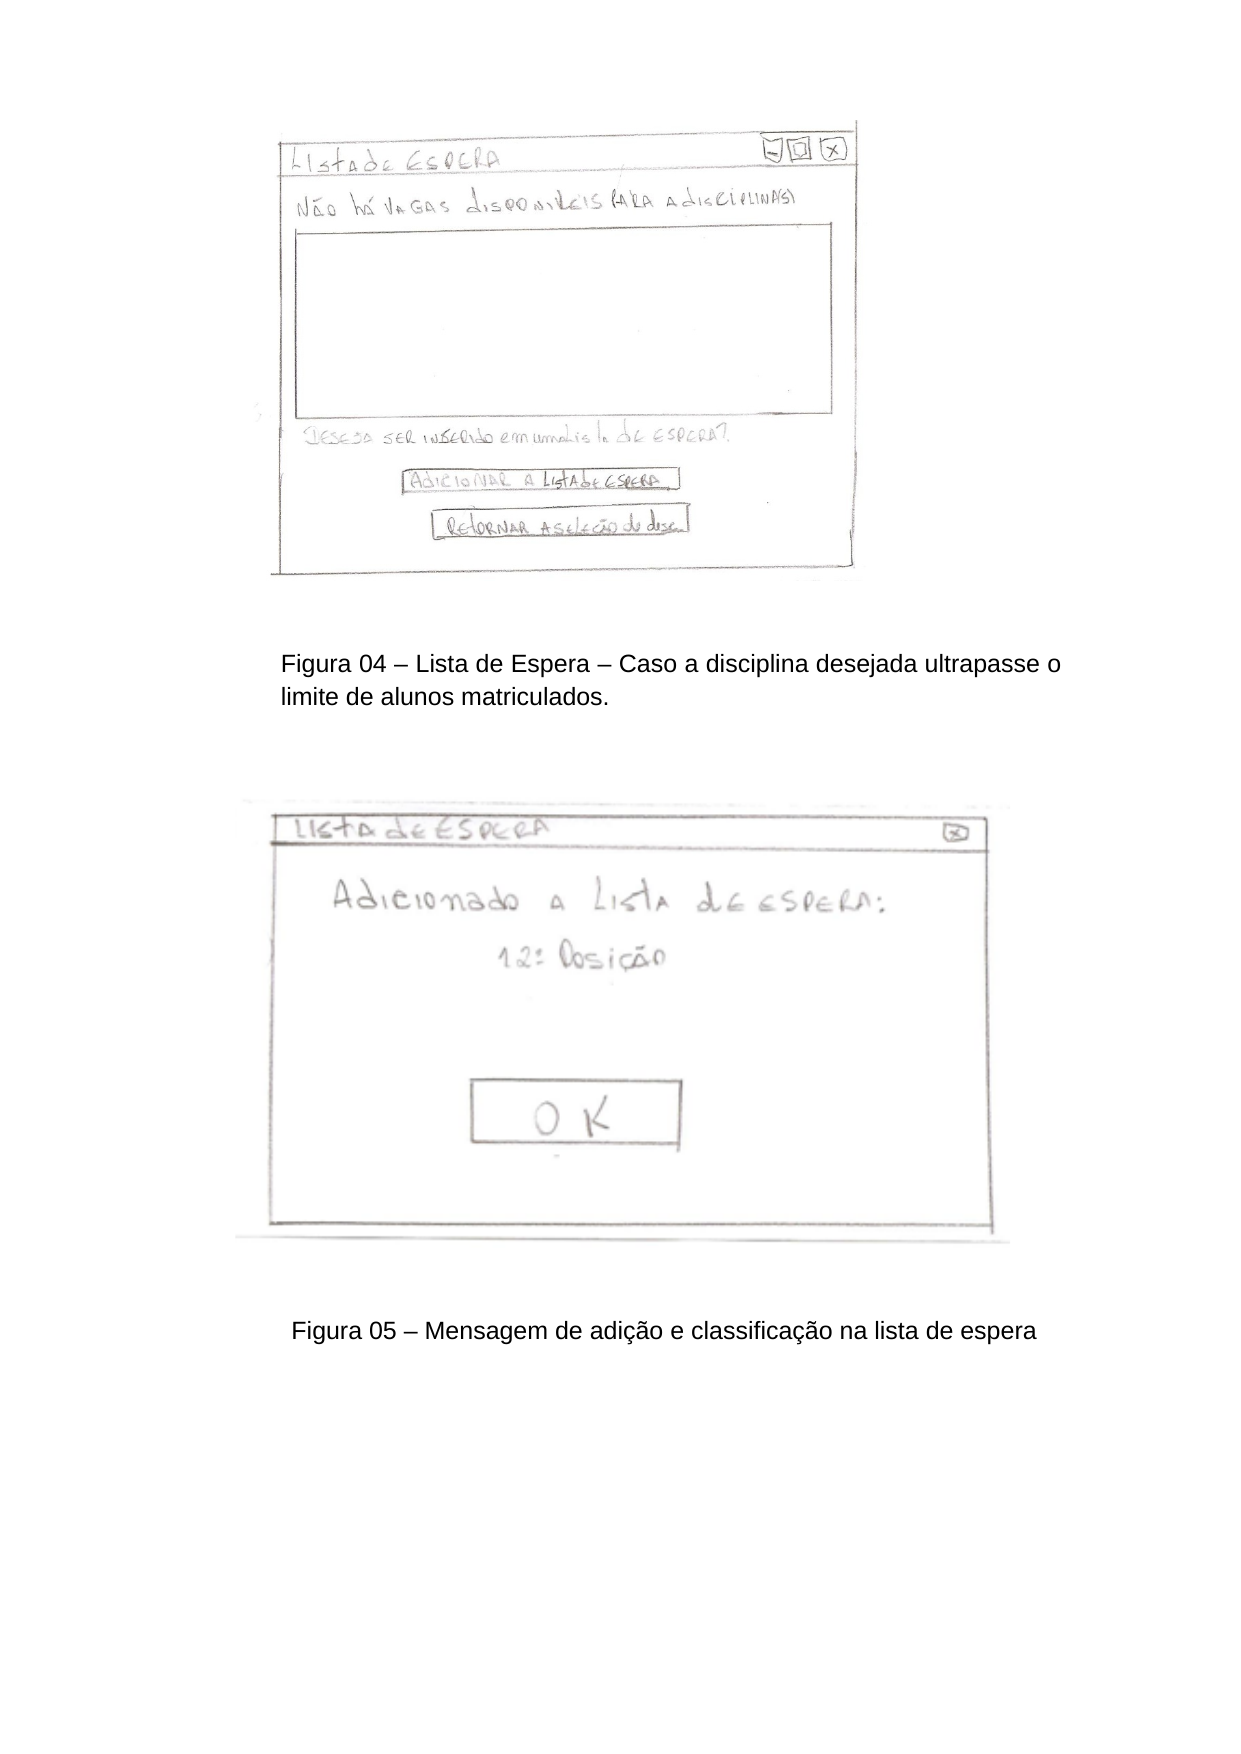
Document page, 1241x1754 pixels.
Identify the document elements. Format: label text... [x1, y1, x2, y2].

picture [235, 781, 1011, 1248]
list Figura 05 – Mensagem de adição e classificação na lista de espera [266, 1316, 1063, 1344]
list Figura 04 – Lista de Espera – Caso a disciplina desejada ultrapasse o limite de alunos matriculados. [281, 649, 1063, 711]
picture [252, 120, 879, 581]
